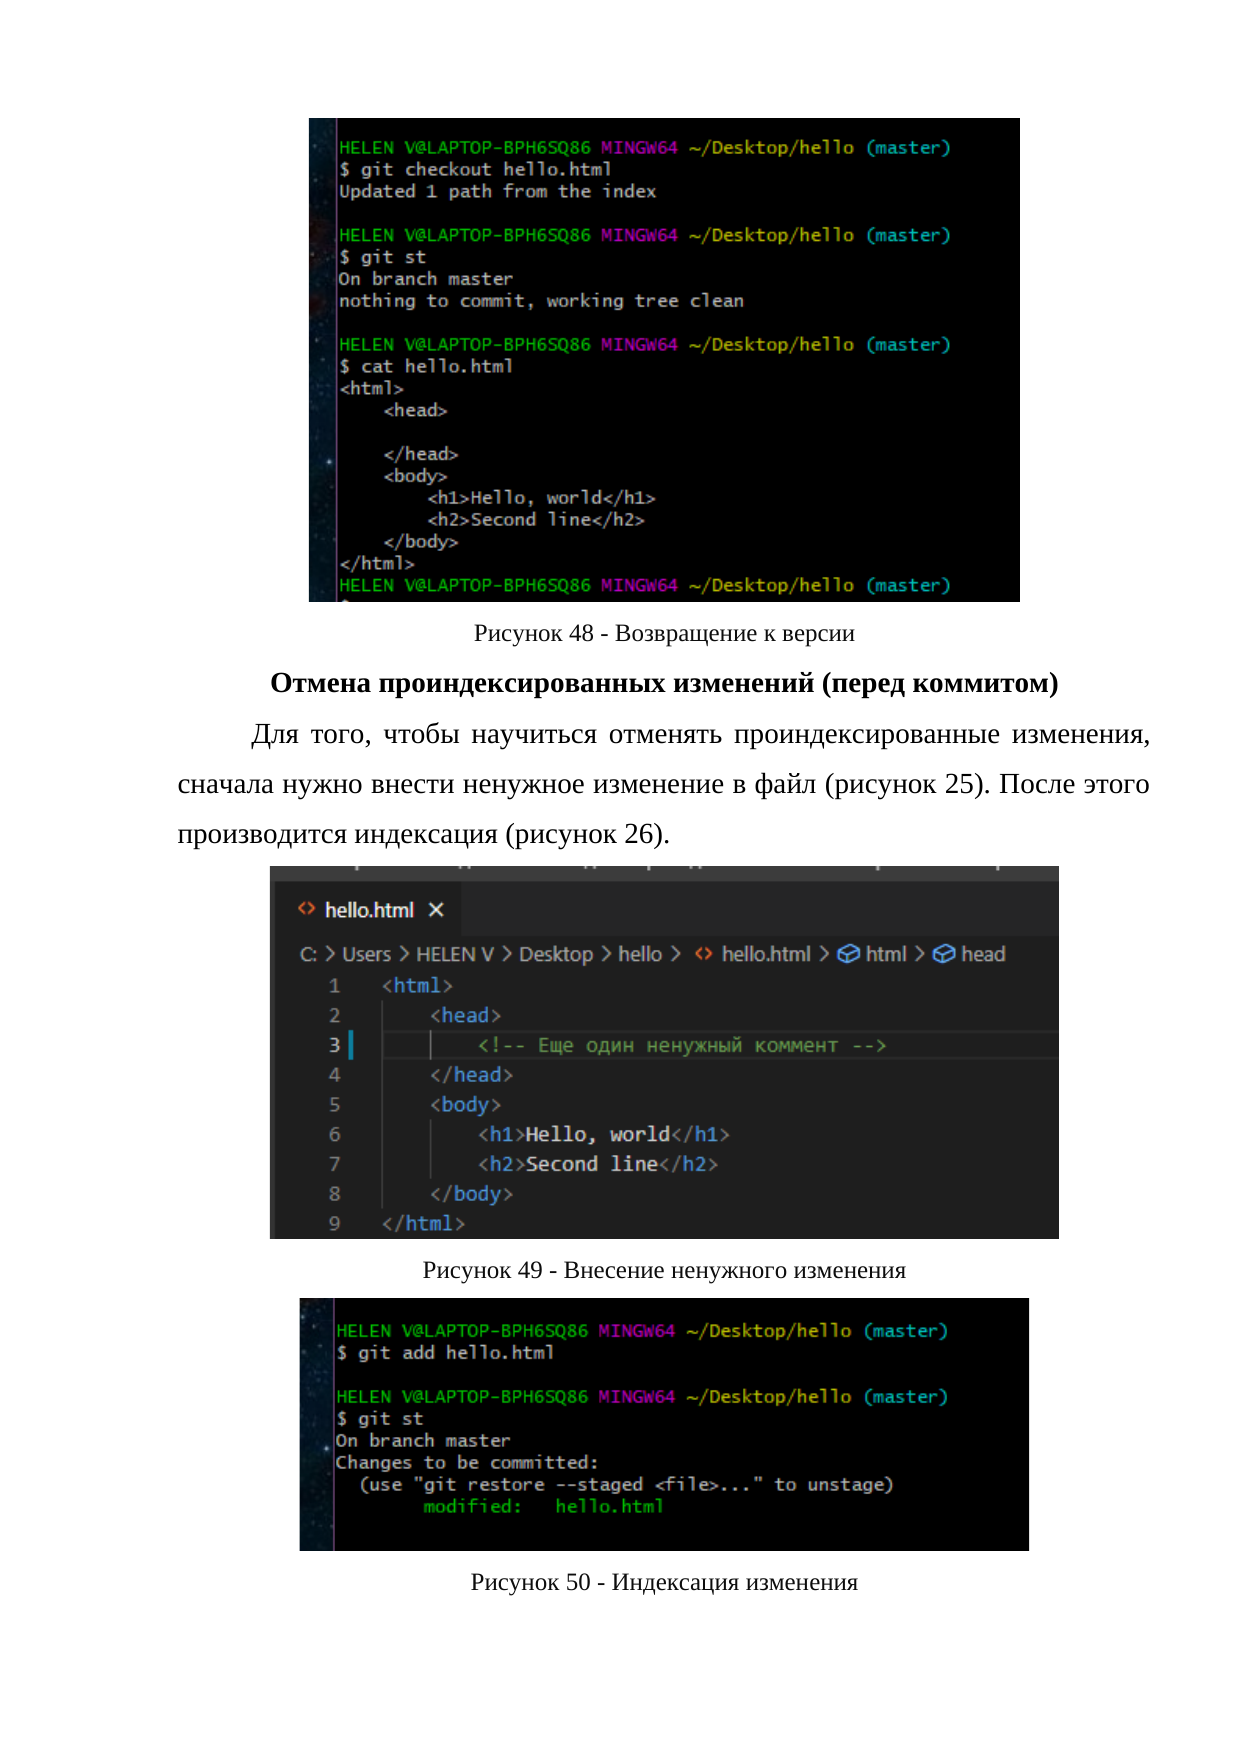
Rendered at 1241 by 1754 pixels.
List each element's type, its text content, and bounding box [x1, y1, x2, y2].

text Для того, чтобы научиться отменять проиндексированные изменения, сначала нужно внести ненужное изменение в файл (рисунок 25). После этого производится индексация (рисунок 26). [177, 716, 1152, 850]
text Рисунок 48 - Возвращение к версии [177, 618, 1152, 647]
text Рисунок 50 - Индексация изменения [177, 1567, 1152, 1596]
picture [308, 118, 1020, 602]
subtitle Отмена проиндексированных изменений (перед коммитом) [177, 666, 1152, 699]
picture [299, 1298, 1030, 1551]
text Рисунок 49 - Внесение ненужного изменения [177, 1255, 1152, 1284]
picture [269, 866, 1059, 1239]
